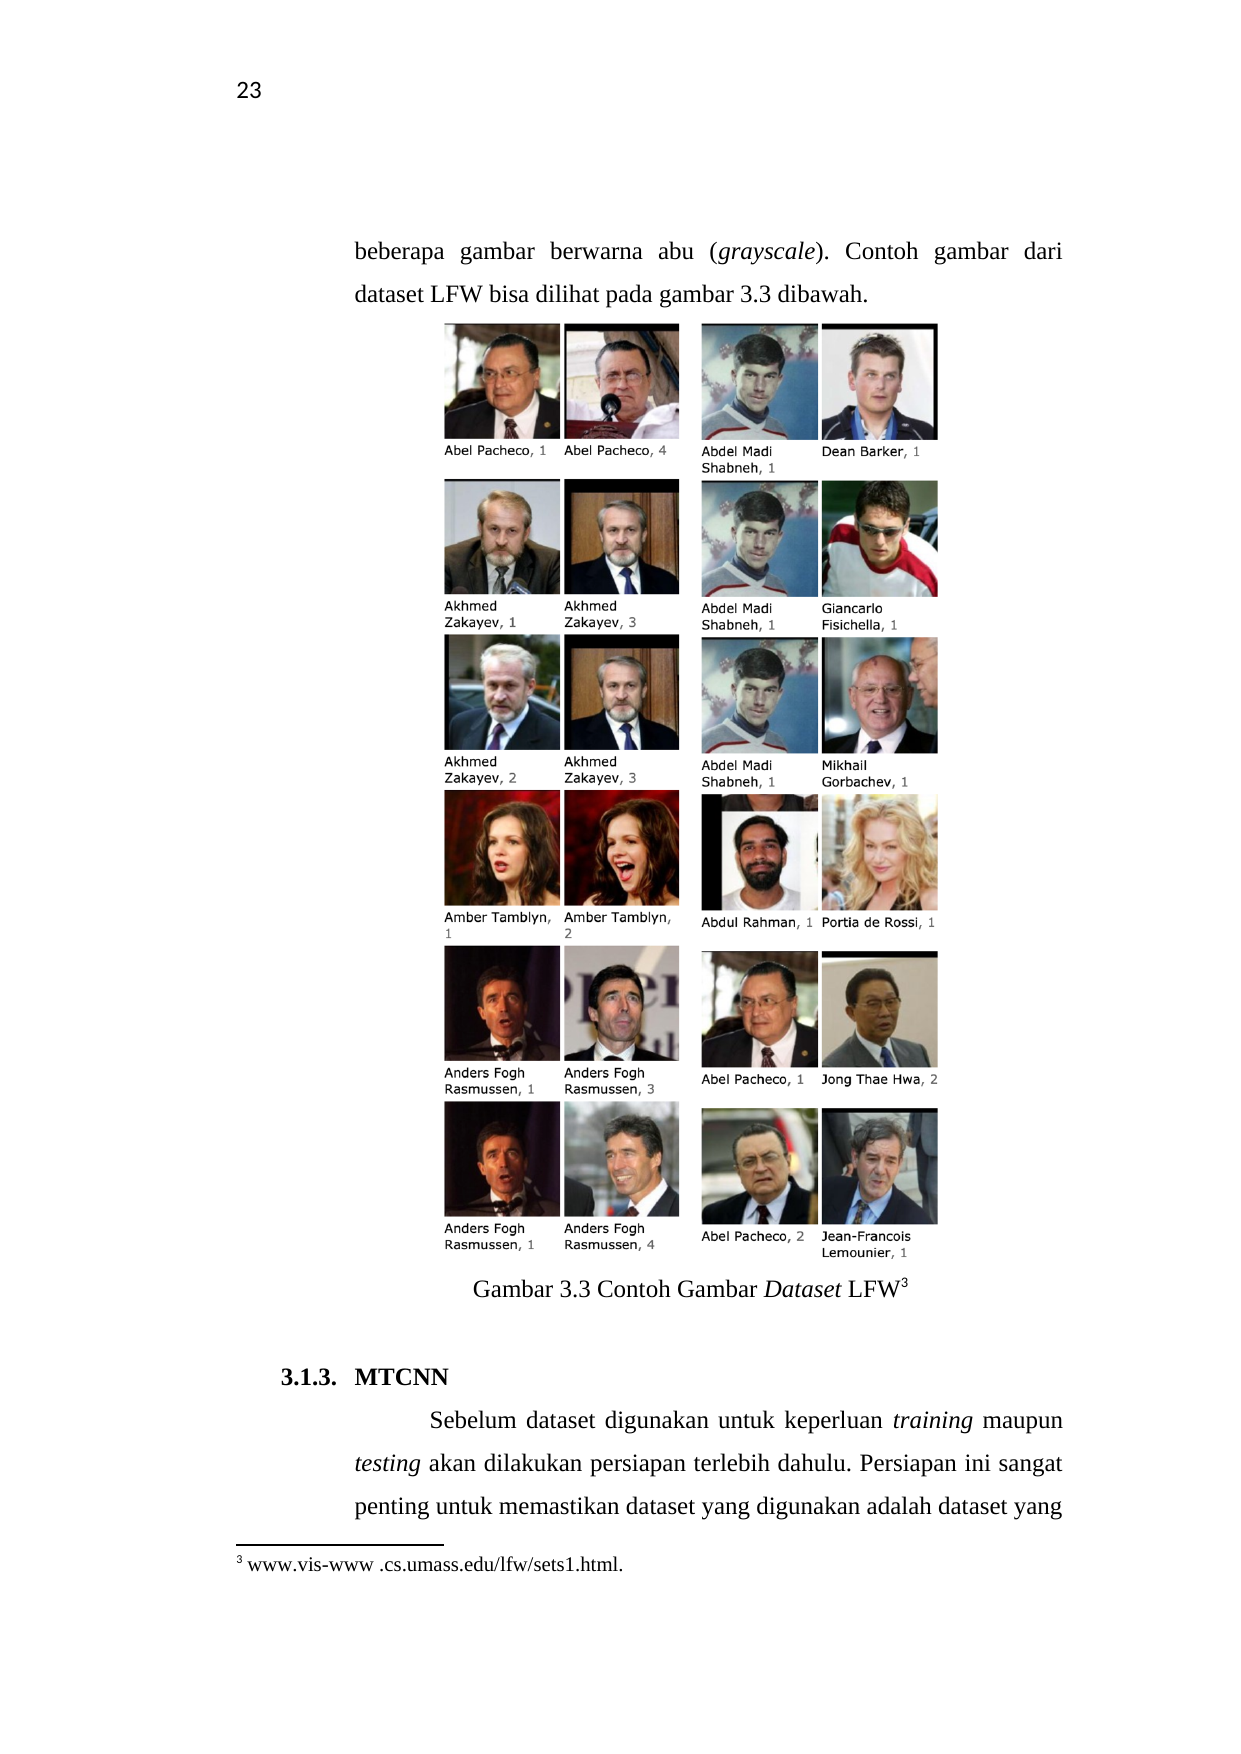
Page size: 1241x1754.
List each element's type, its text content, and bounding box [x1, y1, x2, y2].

picture [701, 322, 938, 1259]
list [354, 236, 1063, 308]
table_cell Gambar 3.3 Contoh Gambar Dataset LFW [432, 1273, 949, 1362]
table_header [690, 323, 949, 1273]
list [354, 1405, 1063, 1520]
table_header [432, 323, 690, 1273]
list MTCNN [281, 1362, 1063, 1390]
picture [442, 322, 680, 1251]
